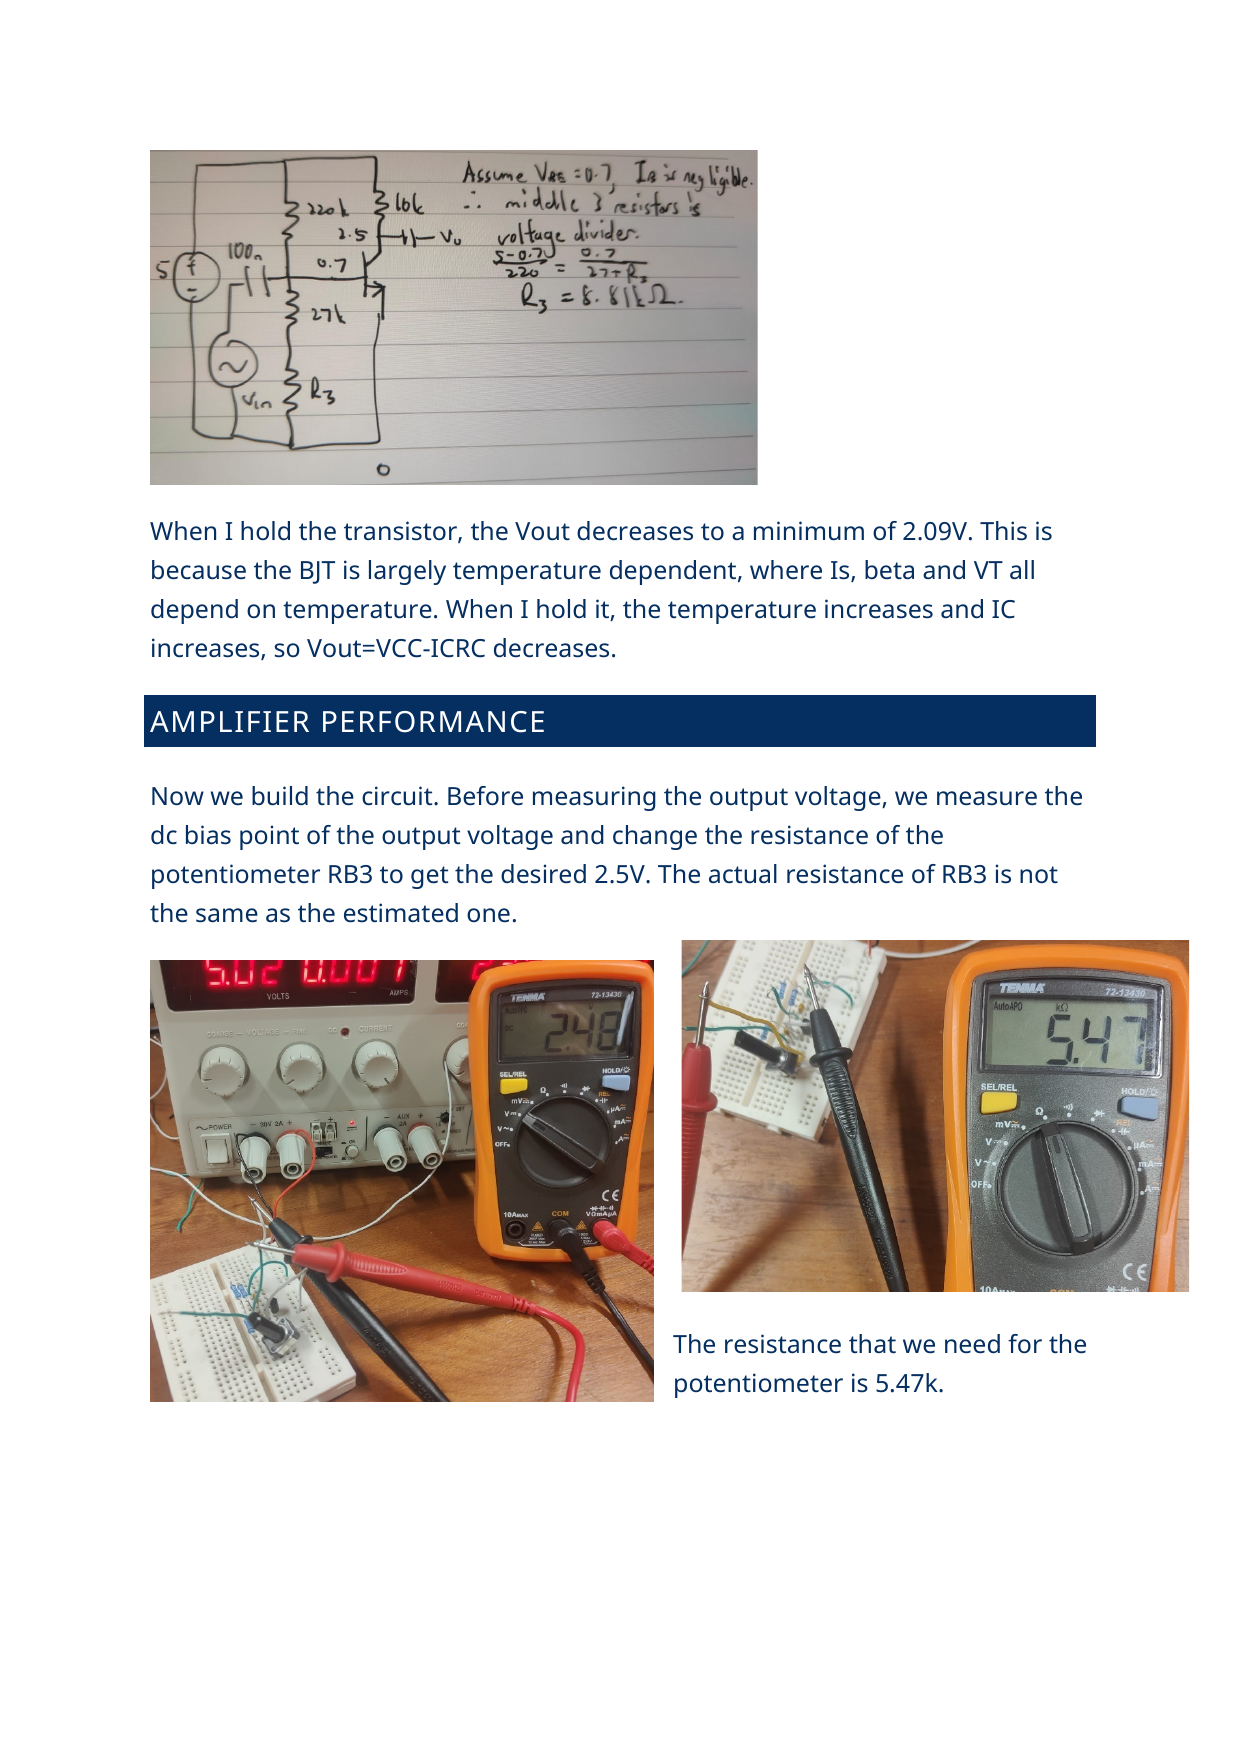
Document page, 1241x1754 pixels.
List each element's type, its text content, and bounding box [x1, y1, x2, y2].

picture [681, 940, 1190, 1292]
picture [150, 150, 758, 485]
subtitle Amplifier Performance [150, 701, 1090, 741]
picture [150, 960, 654, 1402]
text Now we build the circuit. Before measuring the output voltage, we measure the dc bias point of the output voltage and change the resistance of the potentiometer RB3 to get the desired 2.5V. The actual resistance of RB3 is not the same as the estimated one. [150, 778, 1090, 930]
text The resistance that we need for the potentiometer is 5.47k. [654, 960, 1090, 1399]
text When I hold the transistor, the Vout decreases to a minimum of 2.09V. This is because the BJT is largely temperature dependent, where Is, beta and VT all depend on temperature. When I hold it, the temperature increases and IC increases, so Vout=VCC-ICRC decreases. [150, 513, 1090, 665]
